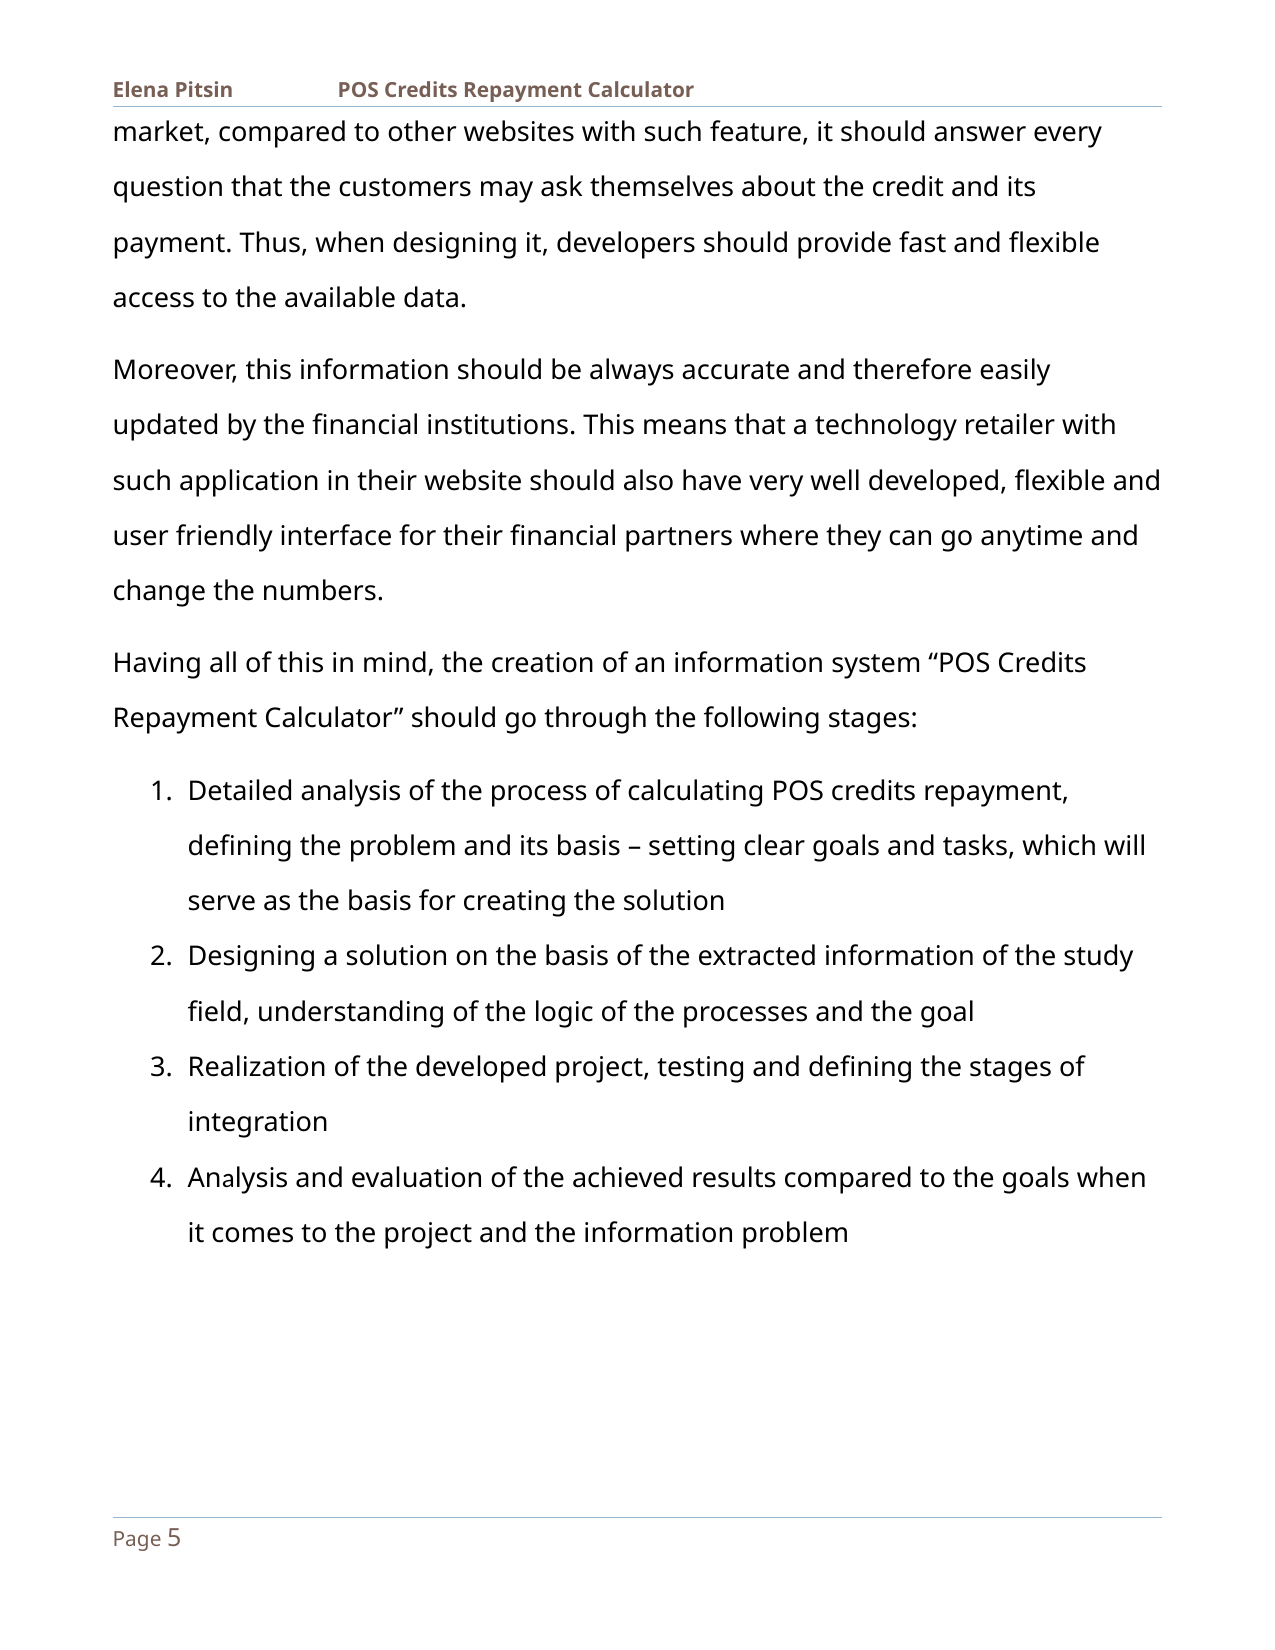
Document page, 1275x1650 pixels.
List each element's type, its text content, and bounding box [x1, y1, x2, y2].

list Designing a solution on the basis of the extracted information of the study field, understanding of the logic of the processes and the goal [150, 937, 1162, 1029]
text Having all of this in mind, the creation of an information system “POS Credits Repayment Calculator” should go through the following stages: [112, 644, 1162, 736]
text Moreover, this information should be always accurate and therefore easily updated by the financial institutions. This means that a technology retailer with such application in their website should also have very well developed, flexible and user friendly interface for their financial partners where they can go anytime and change the numbers. [112, 350, 1162, 608]
list Detailed analysis of the process of calculating POS credits repayment, defining the problem and its basis – setting clear goals and tasks, which will serve as the basis for creating the solution [150, 771, 1162, 918]
list Anаlysis and evaluation of the achieved results compared to the goals when it comes to the project and the information problem [150, 1158, 1162, 1250]
list Realization of the developed project, testing and defining the stages of integration [150, 1047, 1162, 1140]
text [112, 112, 1162, 315]
